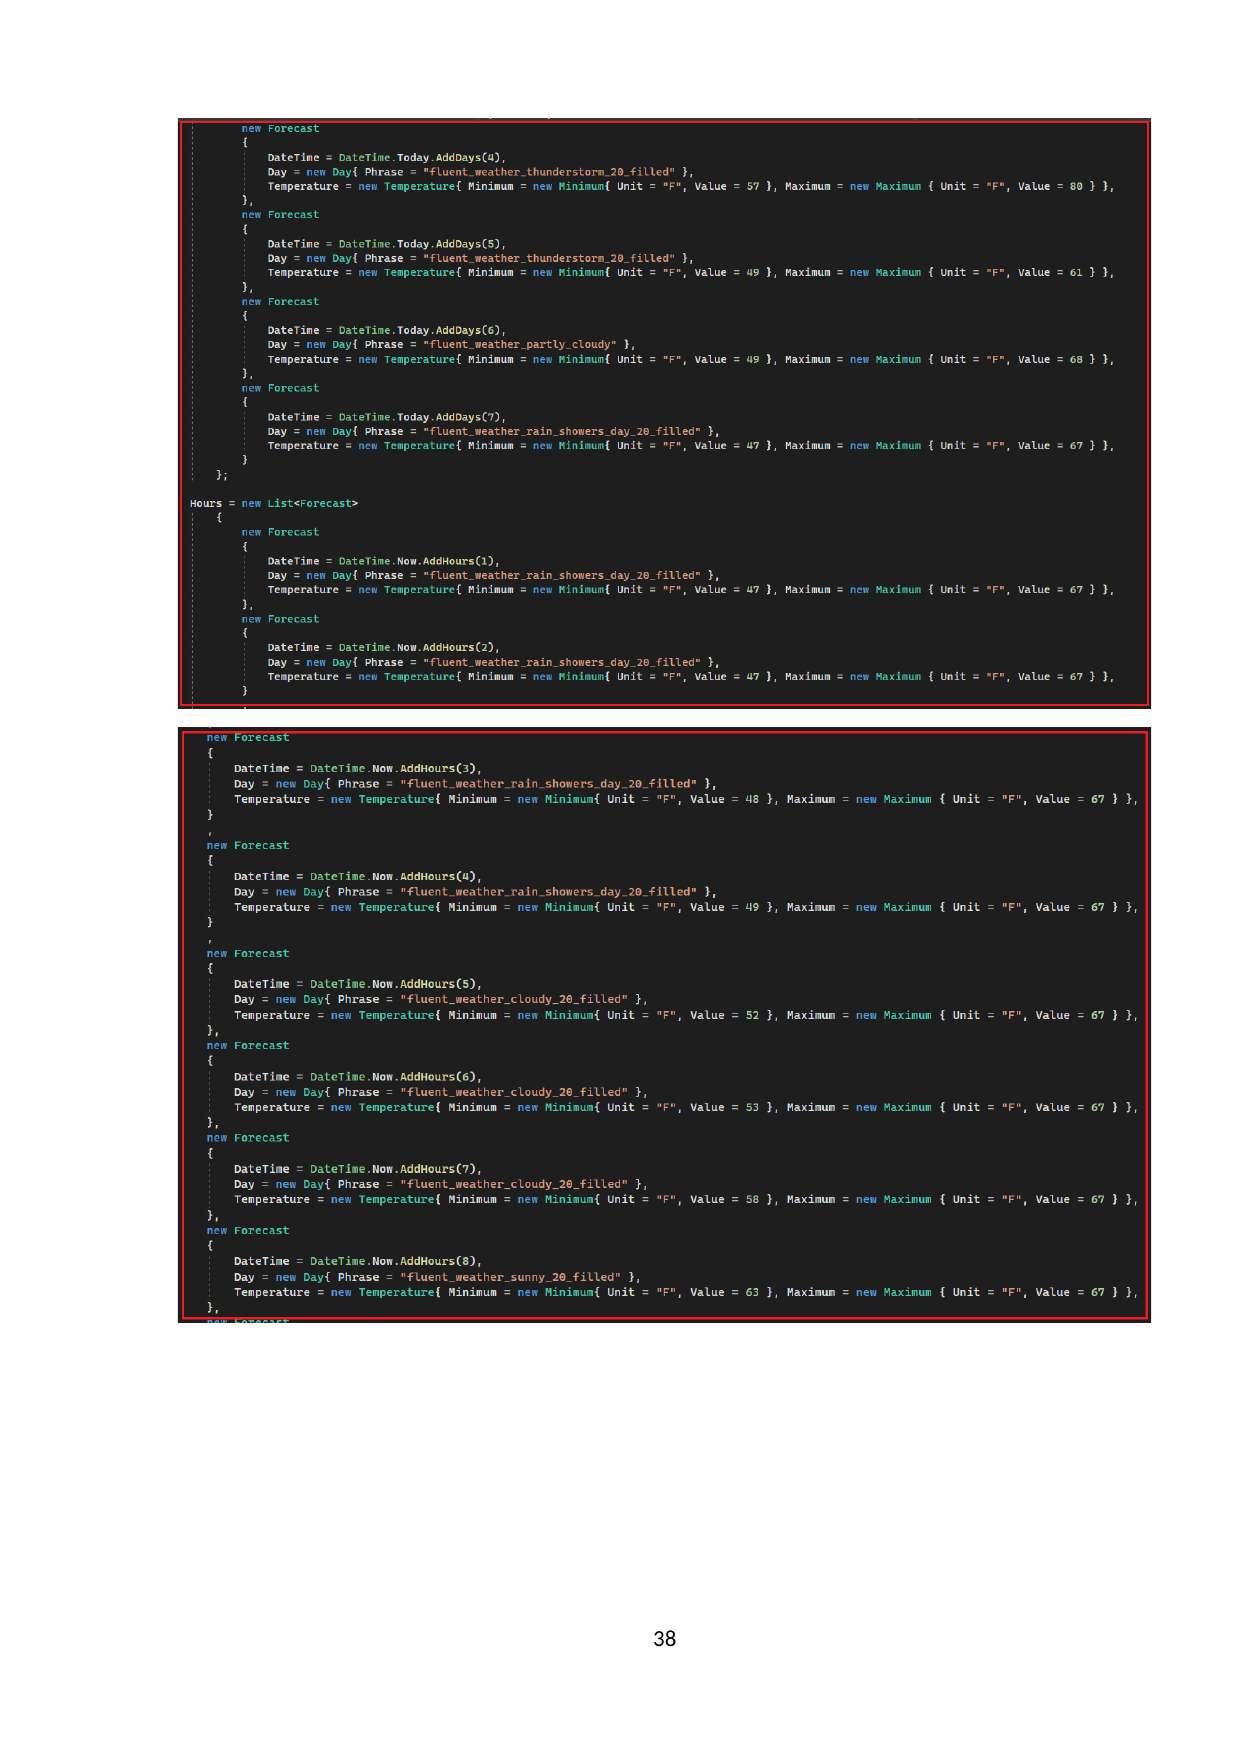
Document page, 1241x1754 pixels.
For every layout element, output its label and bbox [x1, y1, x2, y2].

picture [177, 727, 1152, 1323]
picture [177, 118, 1152, 709]
